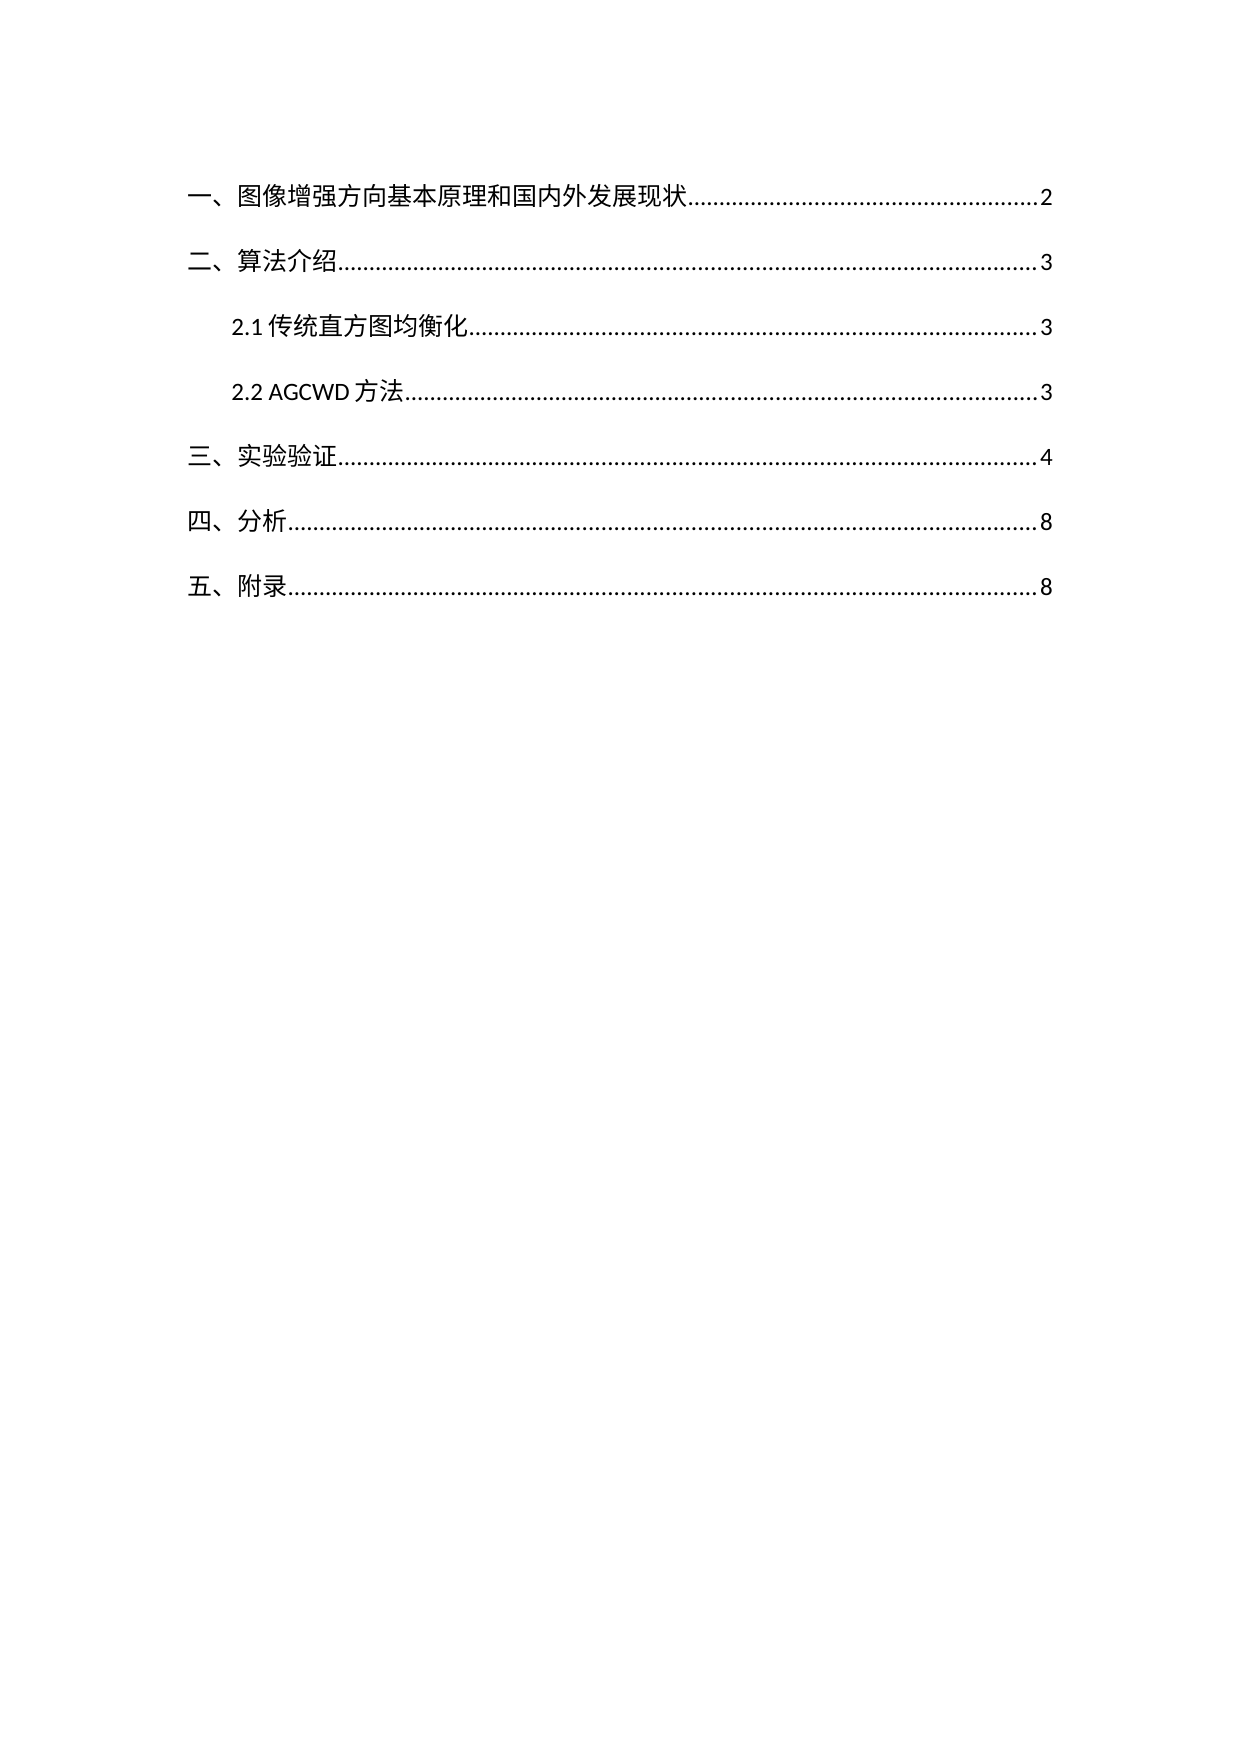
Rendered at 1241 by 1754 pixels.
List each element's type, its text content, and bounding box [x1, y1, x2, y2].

text 三、实验验证 4 [187, 422, 1053, 487]
text 2.1 传统直方图均衡化 3 [231, 292, 1053, 357]
text 五、附录 8 [187, 552, 1053, 617]
text 四、分析 8 [187, 487, 1053, 552]
text 2.2 AGCWD方法 3 [231, 357, 1053, 422]
text 二、算法介绍 3 [187, 227, 1053, 292]
text 一、图像增强方向基本原理和国内外发展现状 2 [187, 162, 1053, 227]
